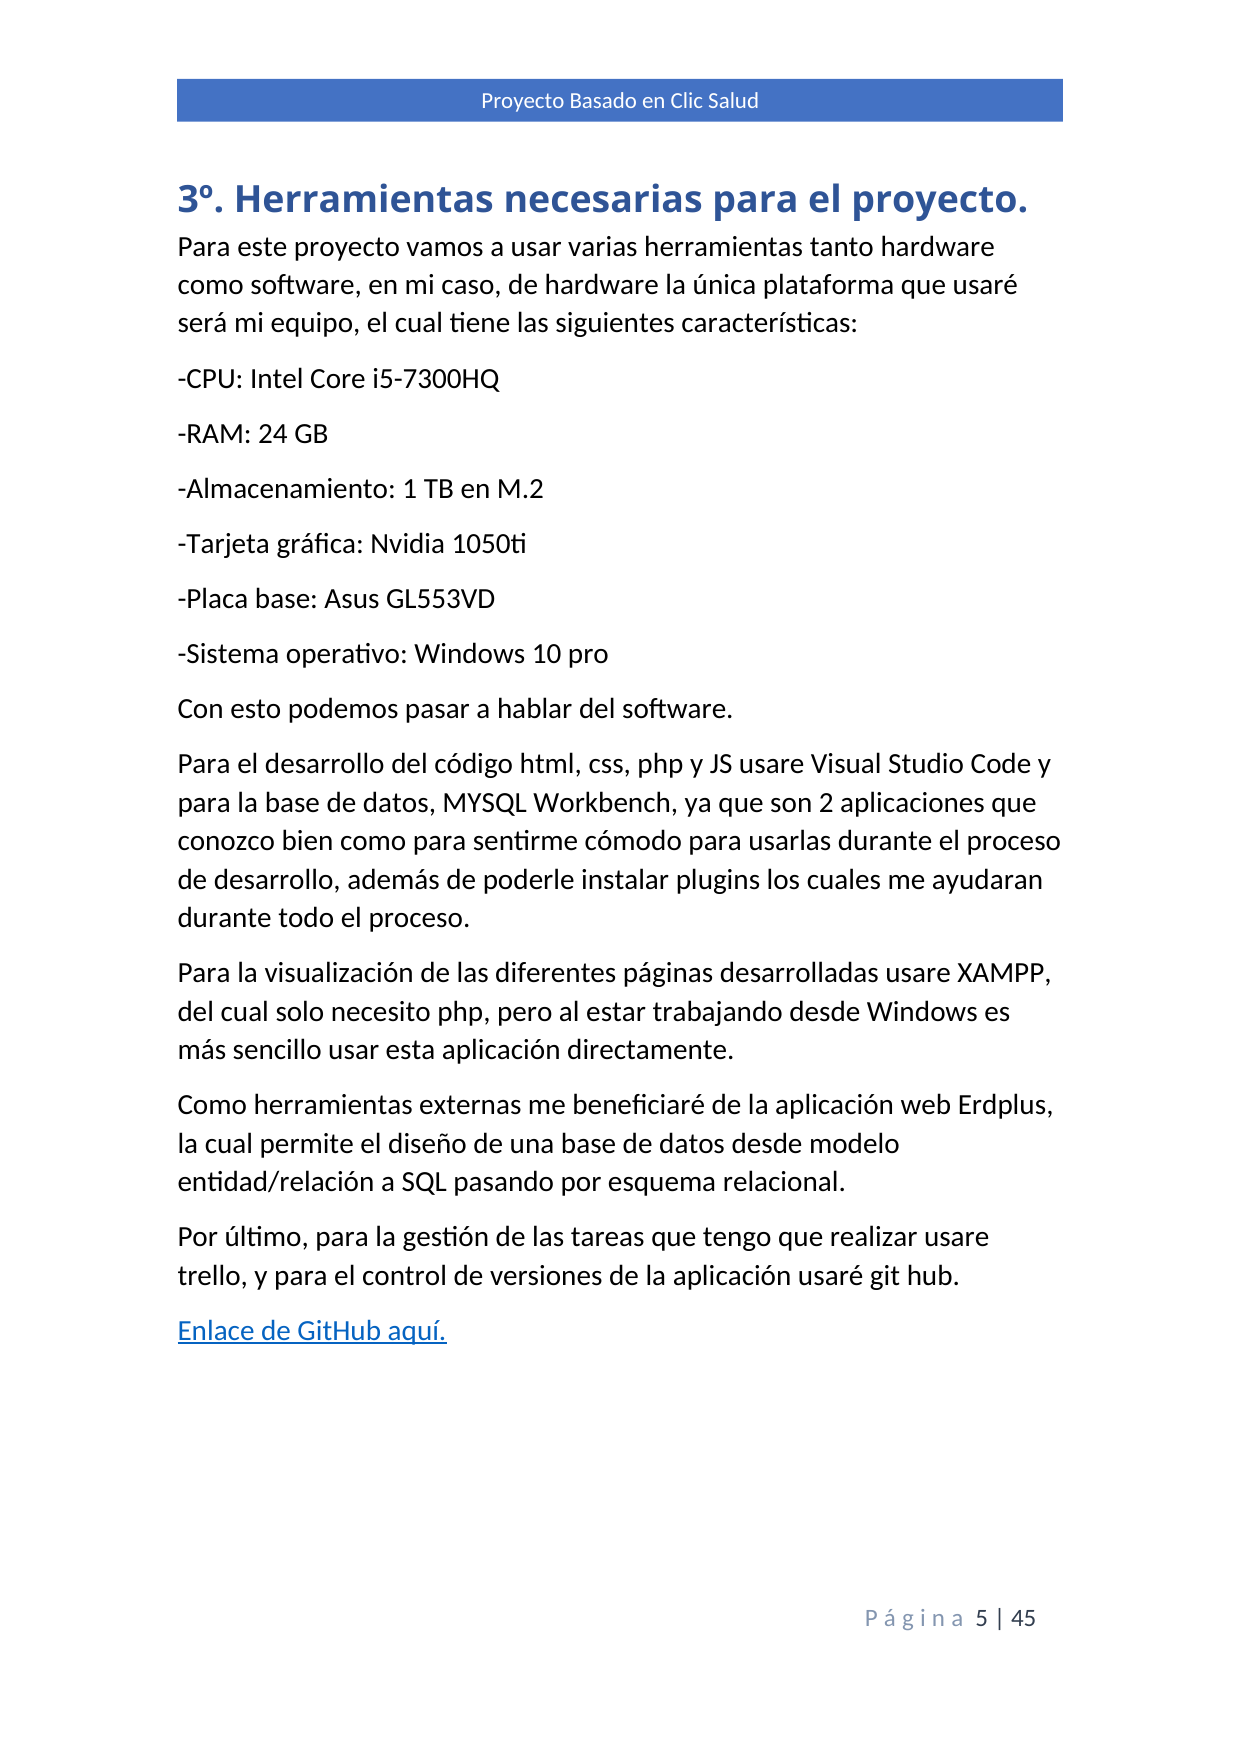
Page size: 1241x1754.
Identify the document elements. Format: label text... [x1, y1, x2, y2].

subtitle 3º. Herramientas necesarias para el proyecto. [177, 173, 1063, 224]
text -Almacenamiento: 1 TB en M.2 [177, 470, 1063, 506]
text -Placa base: Asus GL553VD [177, 580, 1063, 616]
text -Sistema operativo: Windows 10 pro [177, 635, 1063, 671]
text -RAM: 24 GB [177, 415, 1063, 450]
text -CPU: Intel Core i5-7300HQ [177, 360, 1063, 395]
text Por último, para la gestión de las tareas que tengo que realizar usare trello, y para el control de versiones de la aplicación usaré git hub. [177, 1218, 1063, 1292]
text Para el desarrollo del código html, css, php y JS usare Visual Studio Code y para la base de datos, MYSQL Workbench, ya que son 2 aplicaciones que conozco bien como para sentirme cómodo para usarlas durante el proceso de desarrollo, además de poderle instalar plugins los cuales me ayudaran durante todo el proceso. [177, 745, 1063, 935]
text Con esto podemos pasar a hablar del software. [177, 690, 1063, 726]
text Como herramientas externas me beneficiaré de la aplicación web Erdplus, la cual permite el diseño de una base de datos desde modelo entidad/relación a SQL pasando por esquema relacional. [177, 1086, 1063, 1199]
text Para este proyecto vamos a usar varias herramientas tanto hardware como software, en mi caso, de hardware la única plataforma que usaré será mi equipo, el cual tiene las siguientes características: [177, 228, 1063, 340]
text Enlace de GitHub aquí. [177, 1312, 1063, 1347]
text Para la visualización de las diferentes páginas desarrolladas usare XAMPP, del cual solo necesito php, pero al estar trabajando desde Windows es más sencillo usar esta aplicación directamente. [177, 954, 1063, 1067]
text -Tarjeta gráfica: Nvidia 1050ti [177, 525, 1063, 561]
